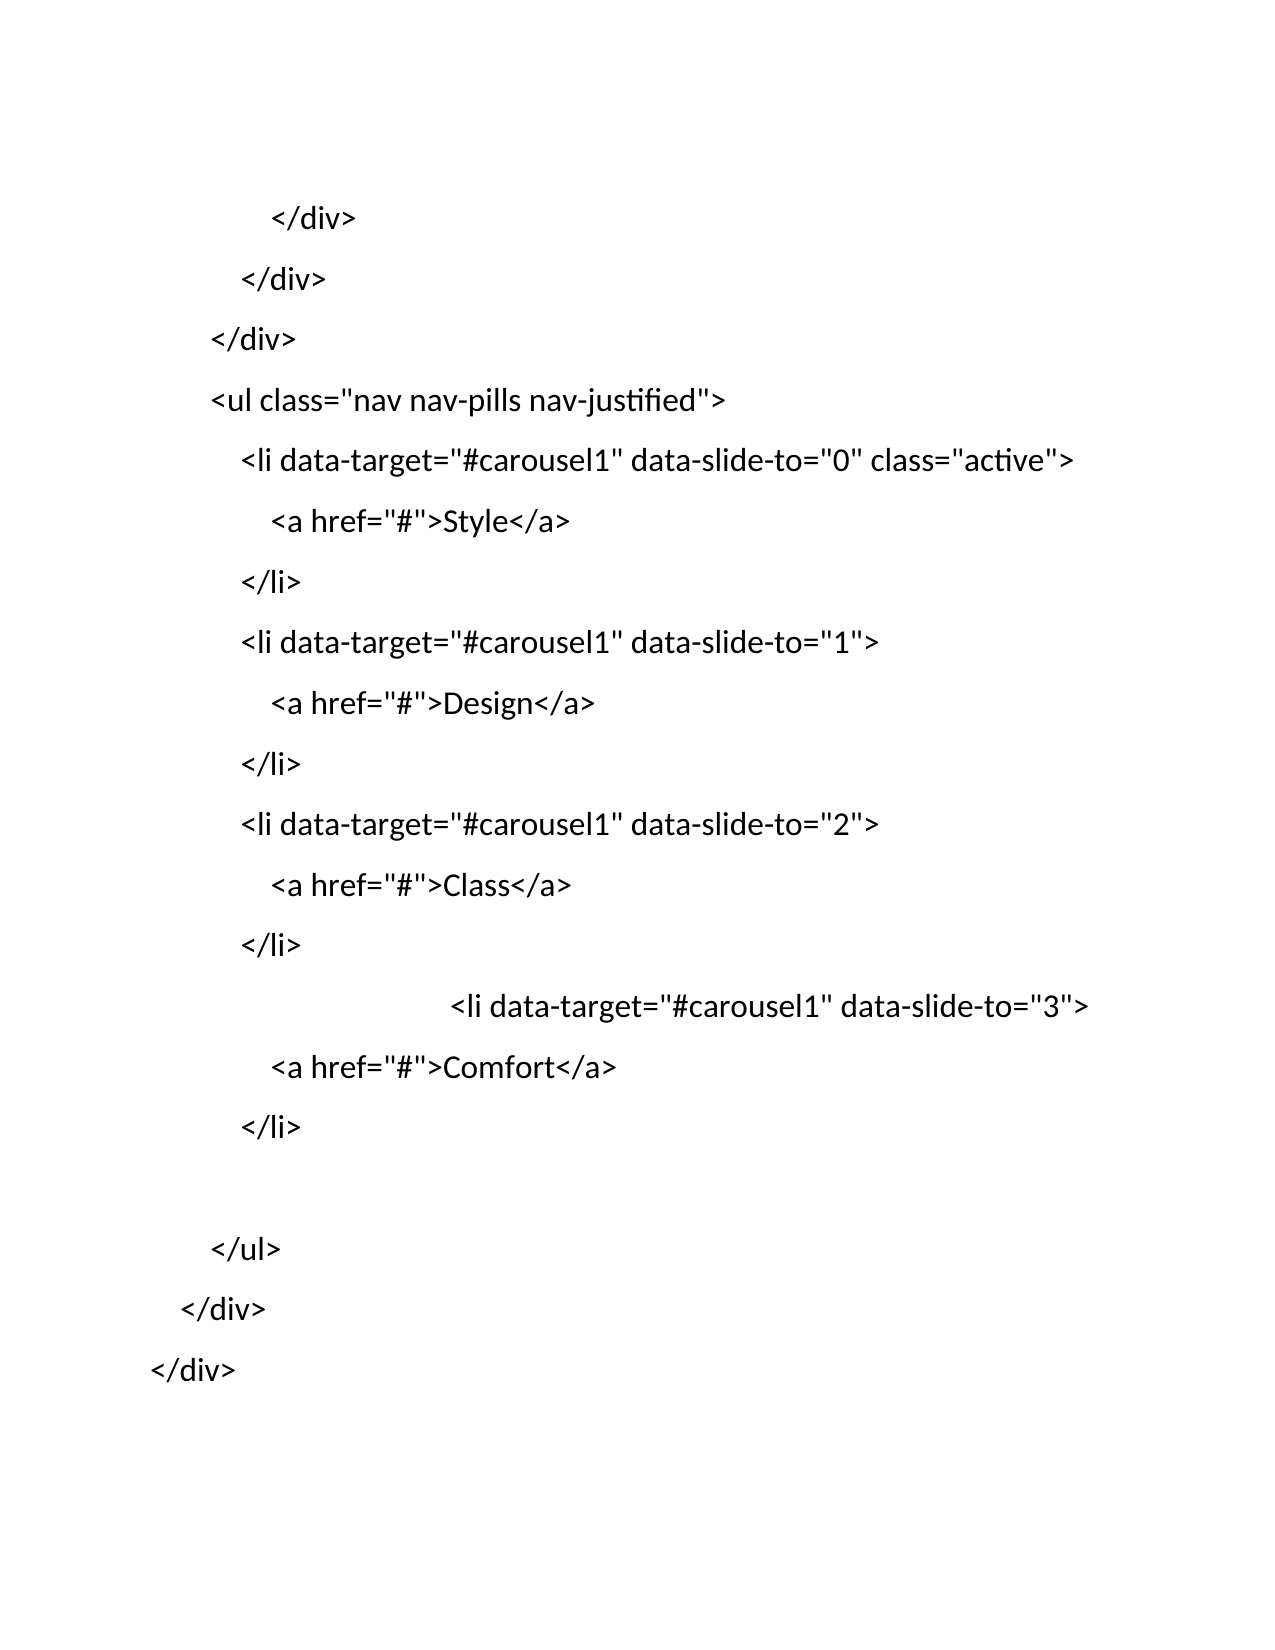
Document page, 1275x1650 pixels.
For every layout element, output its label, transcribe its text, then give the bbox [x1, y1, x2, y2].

text <ul class="nav nav-pills nav-justified"> [150, 379, 1125, 419]
text </div> [150, 257, 1125, 298]
text </div> [150, 197, 1125, 238]
text </ul> [150, 1227, 1125, 1268]
text <li data-target="#carousel1" data-slide-to="2"> [150, 803, 1125, 844]
text </li> [150, 1106, 1125, 1147]
text </div> [150, 1288, 1125, 1329]
text </li> [150, 561, 1125, 601]
text <a href="#">Design</a> [150, 682, 1125, 723]
text <a href="#">Style</a> [150, 500, 1125, 541]
text </li> [150, 742, 1125, 783]
text </li> [150, 924, 1125, 965]
text <a href="#">Comfort</a> [150, 1046, 1125, 1086]
text <a href="#">Class</a> [150, 864, 1125, 904]
text </div> [150, 1349, 1125, 1389]
text <li data-target="#carousel1" data-slide-to="1"> [150, 621, 1125, 662]
text <li data-target="#carousel1" data-slide-to="3"> [150, 985, 1125, 1026]
text </div> [150, 318, 1125, 359]
text <li data-target="#carousel1" data-slide-to="0" class="active"> [150, 439, 1125, 480]
